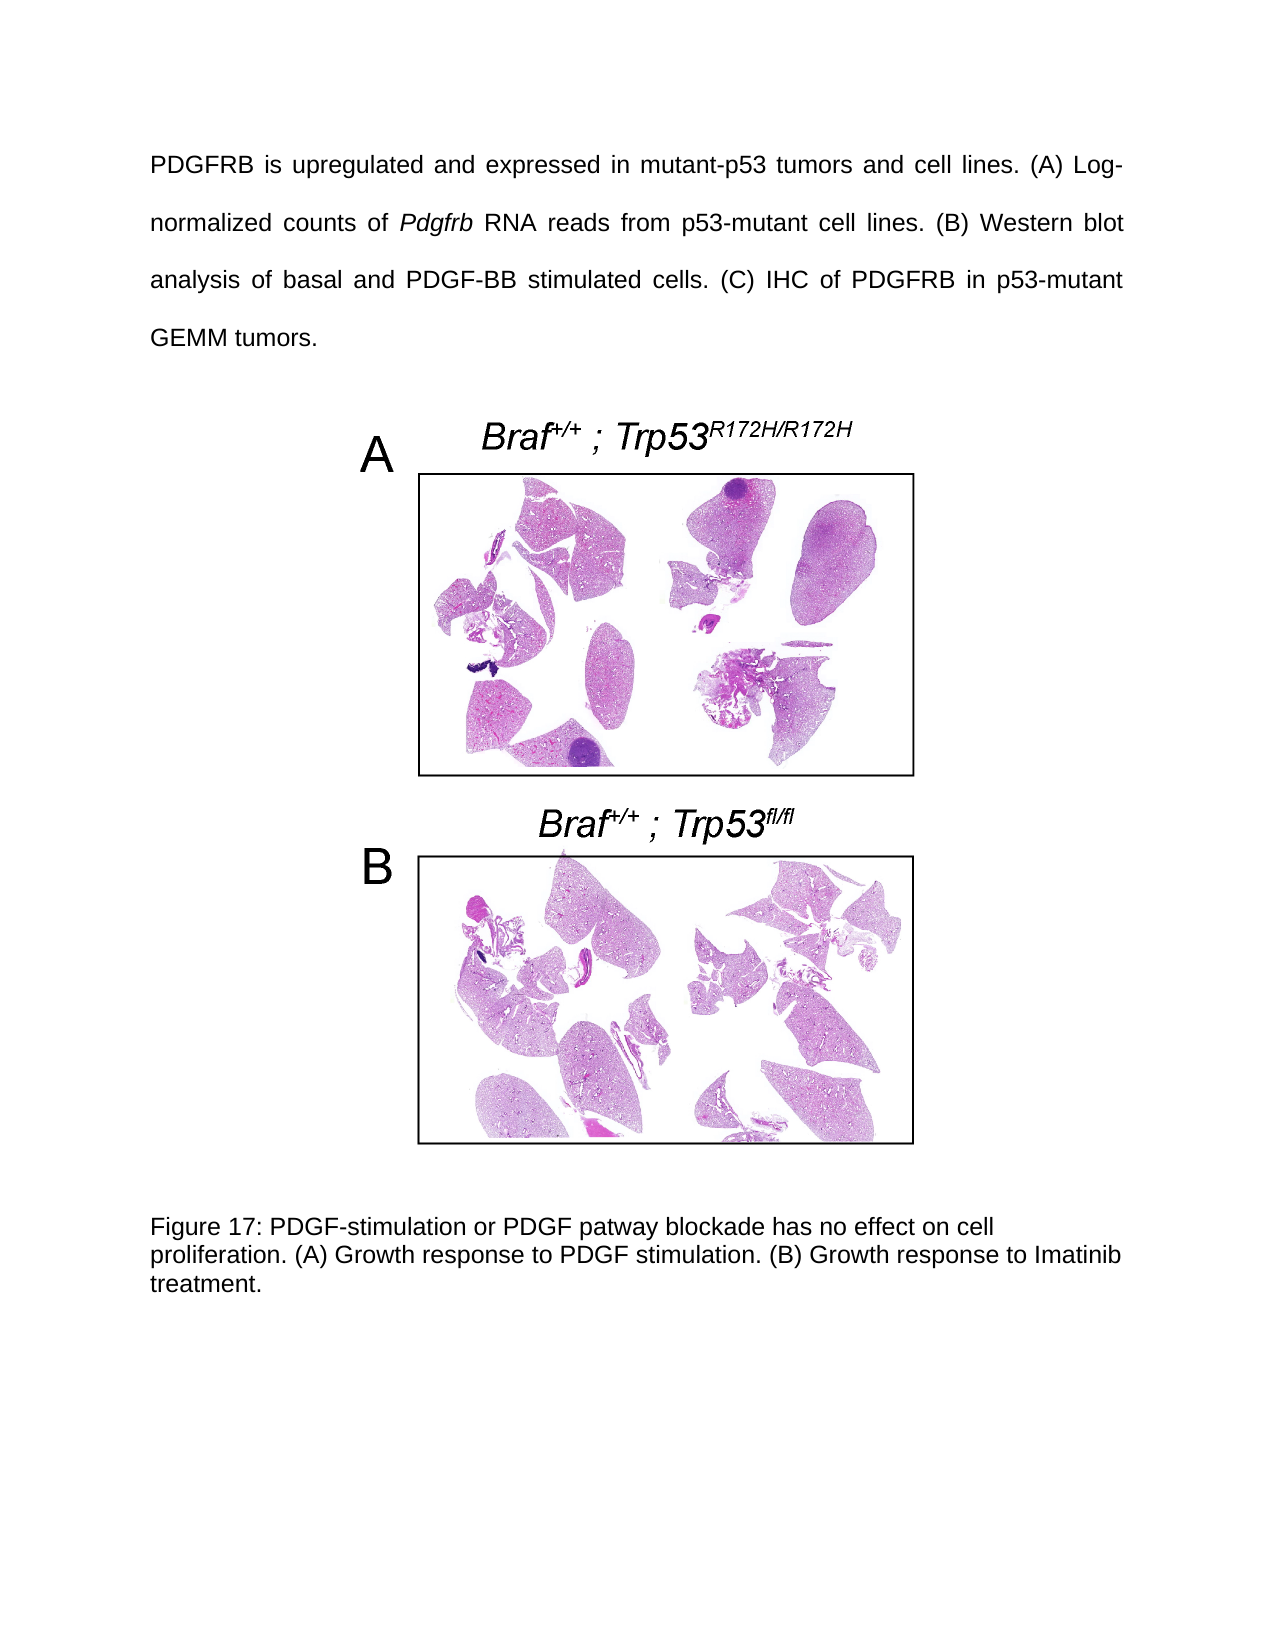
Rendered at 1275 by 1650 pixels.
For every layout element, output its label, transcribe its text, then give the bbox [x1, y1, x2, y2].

text PDGFRB is upregulated and expressed in mutant-p53 tumors and cell lines. (A) Log-normalized counts of Pdgfrb RNA reads from p53-mutant cell lines. (B) Western blot analysis of basal and PDGF-BB stimulated cells. (C) IHC of PDGFRB in p53-mutant GEMM tumors. [150, 150, 1125, 351]
text Figure 17: PDGF-stimulation or PDGF patway blockade has no effect on cell proliferation. (A) Growth response to PDGF stimulation. (B) Growth response to Imatinib treatment. [150, 1212, 1125, 1298]
picture [360, 405, 915, 1158]
